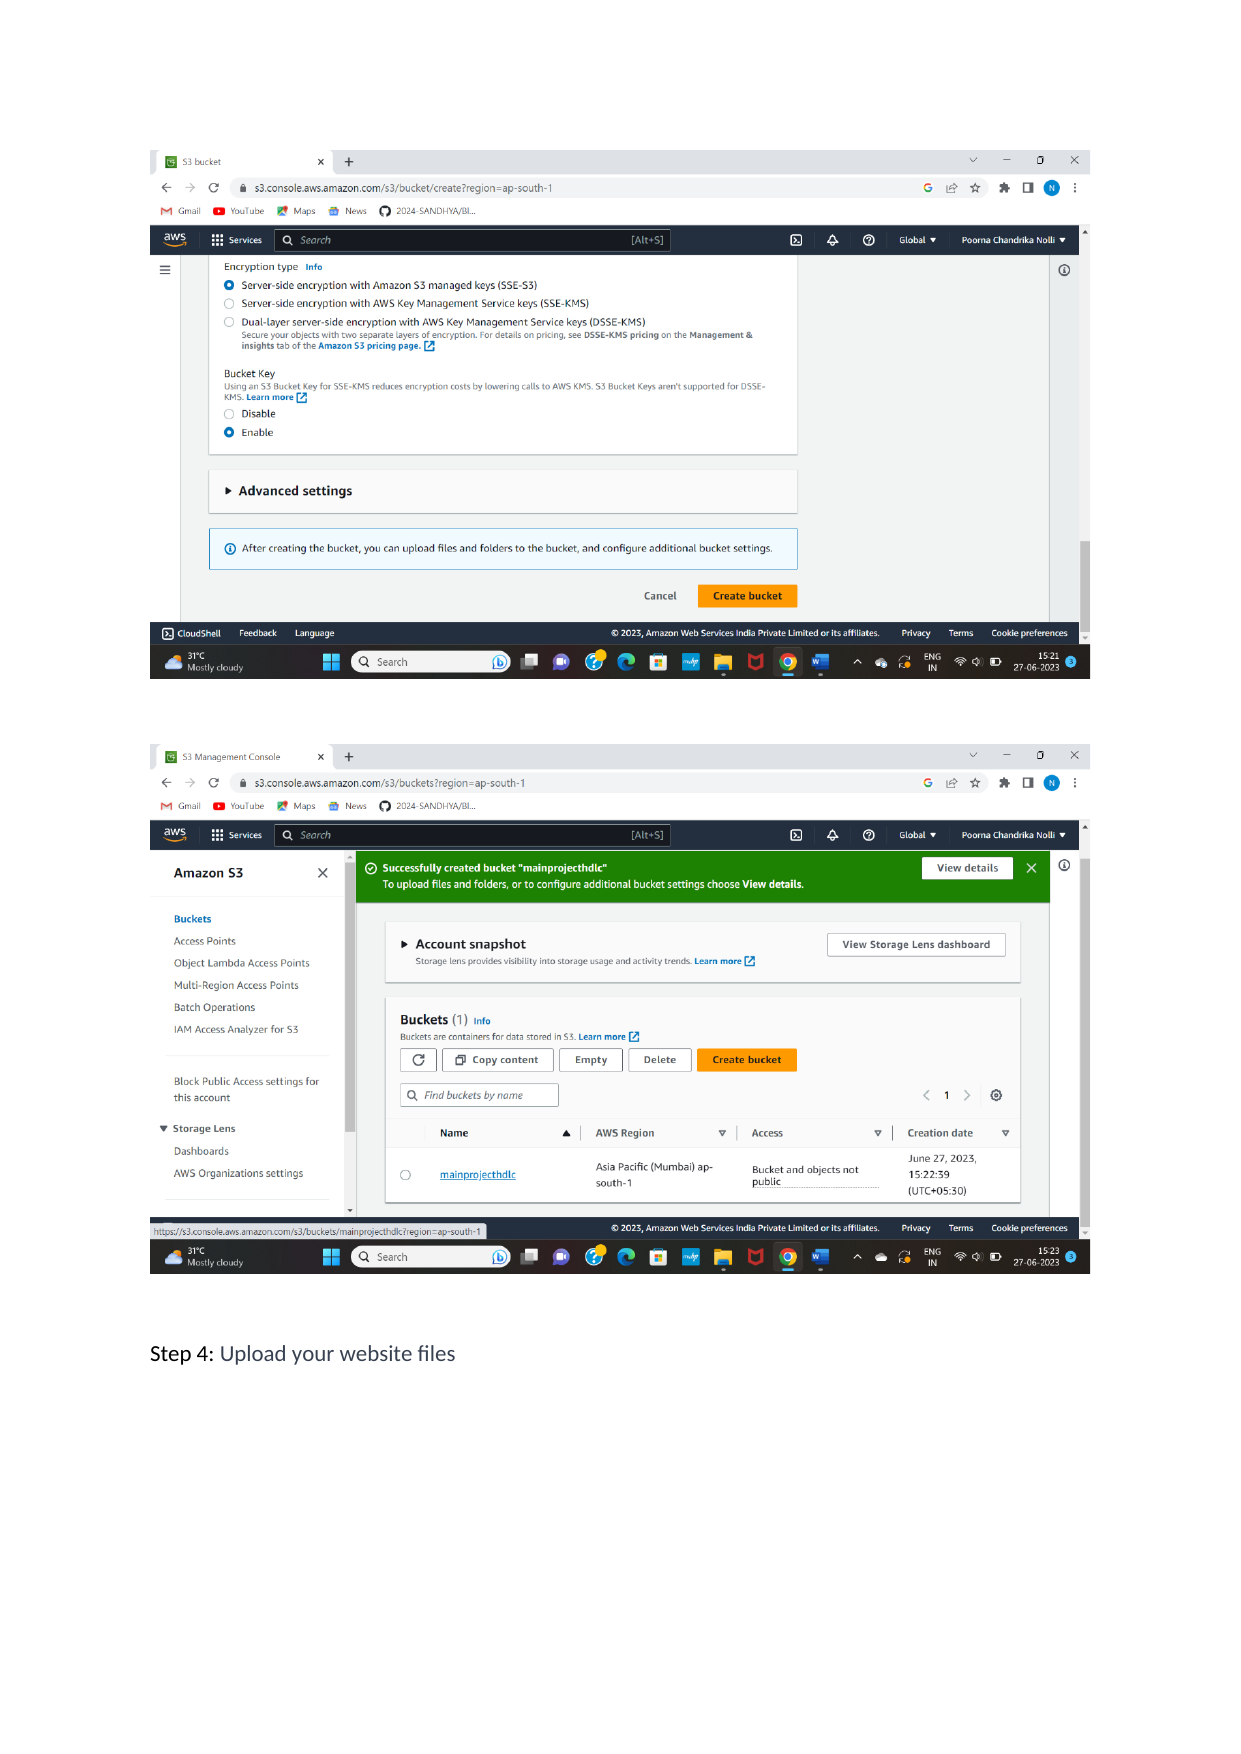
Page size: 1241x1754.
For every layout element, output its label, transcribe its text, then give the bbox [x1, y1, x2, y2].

picture [150, 150, 1091, 679]
picture [150, 744, 1091, 1274]
text Step 4: Upload your website files [150, 1339, 1090, 1367]
